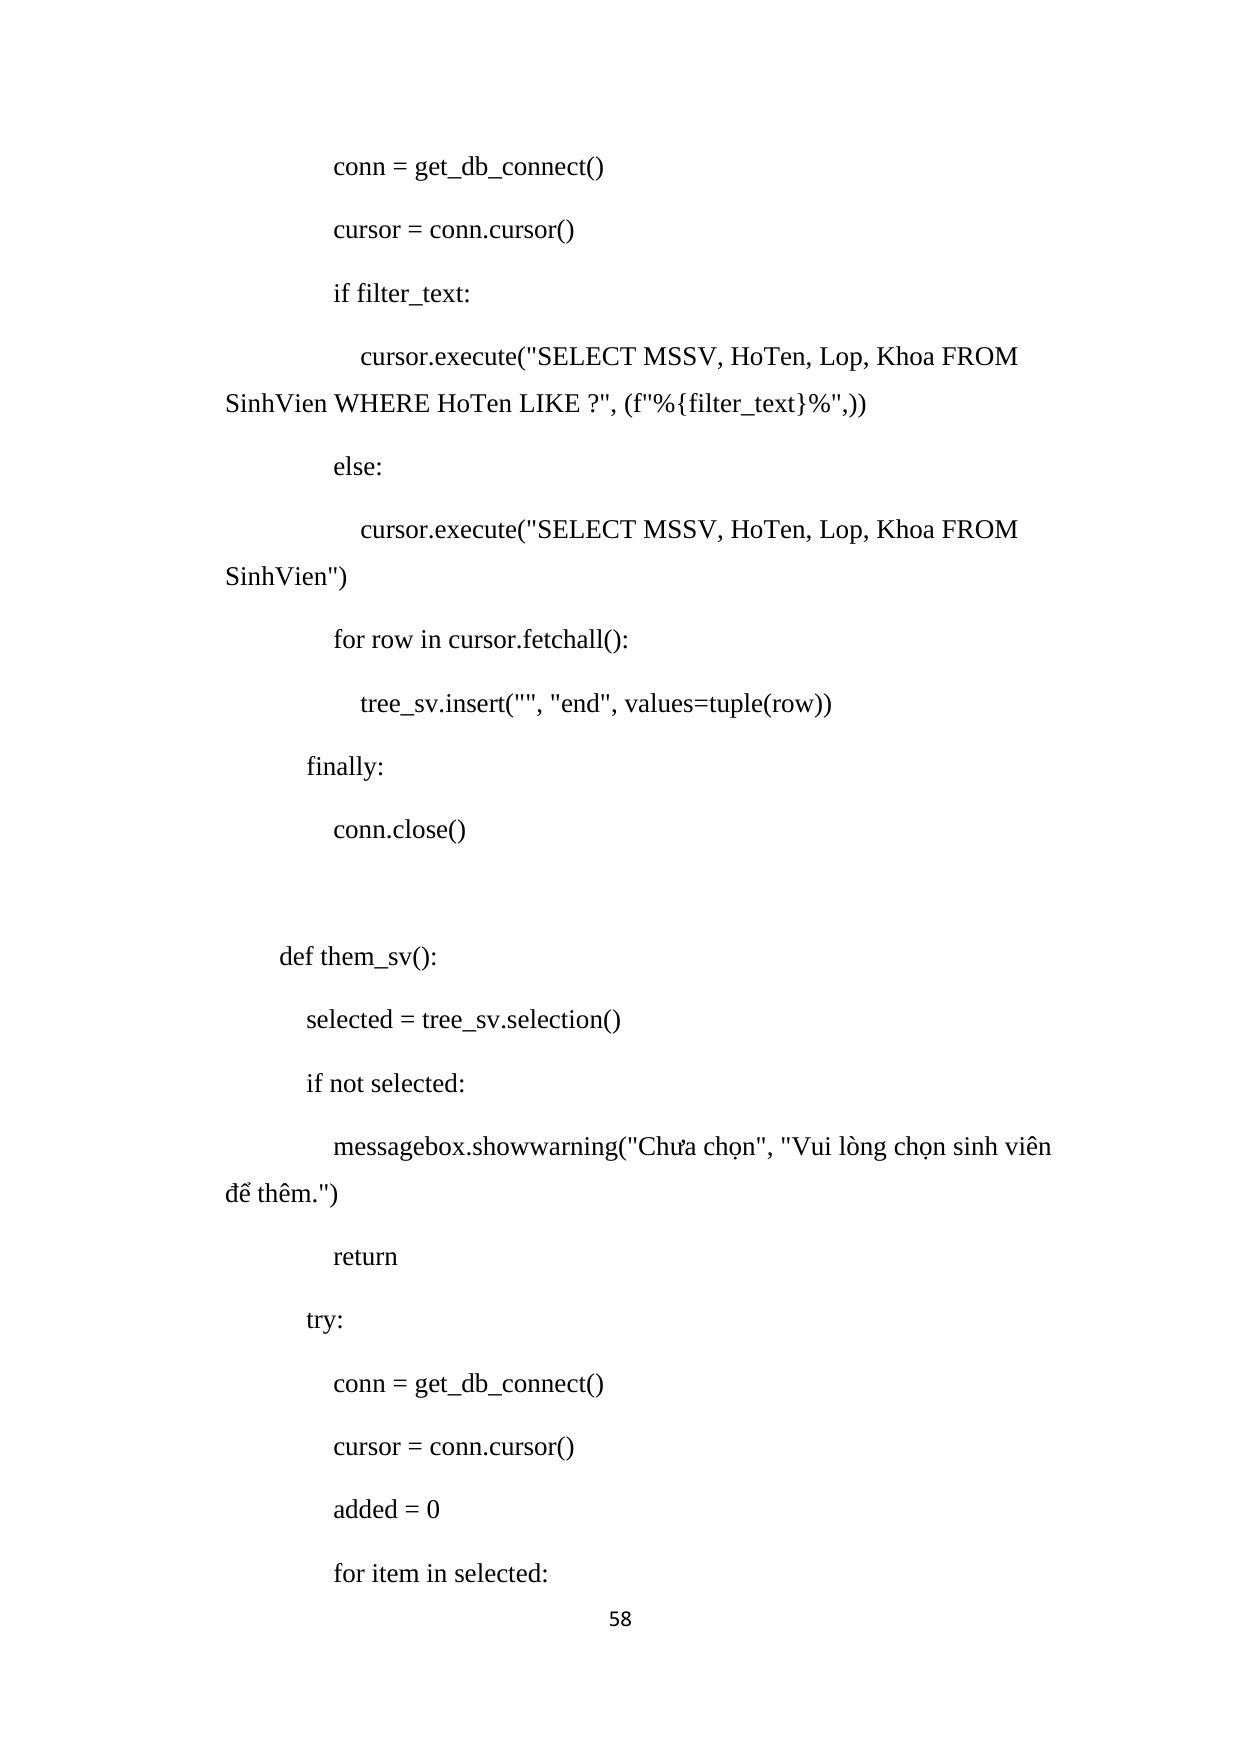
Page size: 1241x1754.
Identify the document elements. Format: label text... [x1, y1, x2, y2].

text if not selected: [225, 1067, 1053, 1098]
text try: [225, 1303, 1053, 1334]
text selected = tree_sv.selection() [225, 1003, 1053, 1034]
text conn = get_db_connect() [225, 1367, 1053, 1398]
text for item in selected: [225, 1557, 1053, 1588]
text else: [225, 450, 1053, 481]
text def them_sv(): [225, 940, 1053, 971]
text tree_sv.insert("", "end", values=tuple(row)) [225, 687, 1053, 718]
text for row in cursor.fetchall(): [225, 623, 1053, 654]
text cursor = conn.cursor() [225, 1430, 1053, 1461]
text added = 0 [225, 1493, 1053, 1524]
text cursor.execute("SELECT MSSV, HoTen, Lop, Khoa FROM SinhVien") [225, 513, 1053, 591]
text conn = get_db_connect() [225, 150, 1053, 181]
text finally: [225, 750, 1053, 781]
text conn.close() [225, 813, 1053, 844]
text cursor.execute("SELECT MSSV, HoTen, Lop, Khoa FROM SinhVien WHERE HoTen LIKE ?", (f"%{filter_text}%",)) [225, 340, 1053, 418]
text messagebox.showwarning("Chưa chọn", "Vui lòng chọn sinh viên để thêm.") [225, 1130, 1053, 1208]
text return [225, 1240, 1053, 1271]
text cursor = conn.cursor() [225, 213, 1053, 244]
text if filter_text: [225, 277, 1053, 308]
